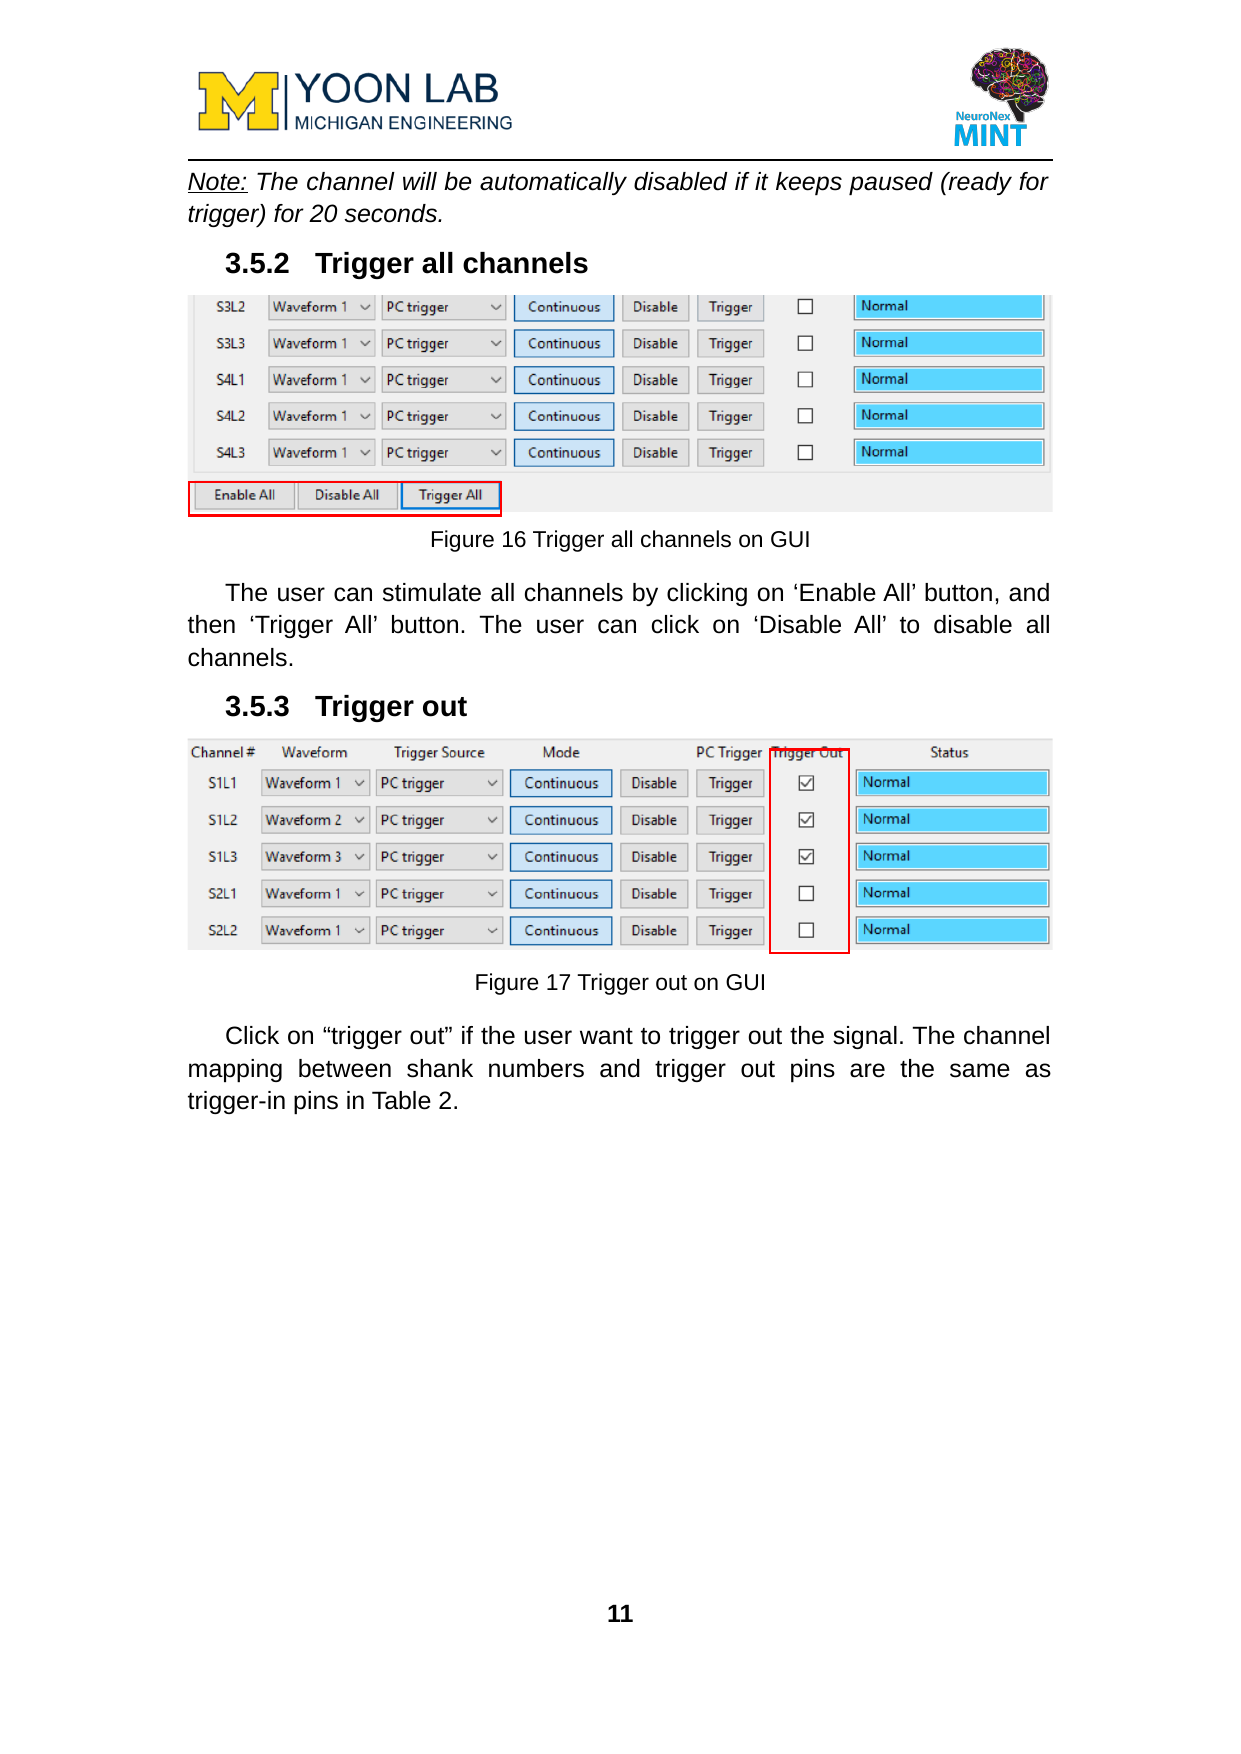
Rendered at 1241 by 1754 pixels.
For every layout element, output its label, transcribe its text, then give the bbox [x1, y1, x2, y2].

list Trigger out [225, 673, 1053, 738]
text Click on “trigger out” if the user want to trigger out the signal. The channel mapping between shank numbers and trigger out pins are the same as trigger-in pins in Table 2. [187, 1019, 1053, 1117]
list Trigger all channels [225, 230, 1053, 295]
picture [771, 751, 848, 950]
picture [190, 483, 500, 512]
text The user can stimulate all channels by clicking on ‘Enable All’ button, and then ‘Trigger All’ button. The user can click on ‘Disable All’ to disable all channels. [187, 576, 1053, 673]
picture [187, 738, 1053, 950]
picture [946, 44, 1053, 151]
picture [198, 62, 516, 141]
picture [187, 295, 1053, 512]
text Note: The channel will be automatically disabled if it keeps paused (ready for trigger) for 20 seconds. [187, 165, 1053, 230]
